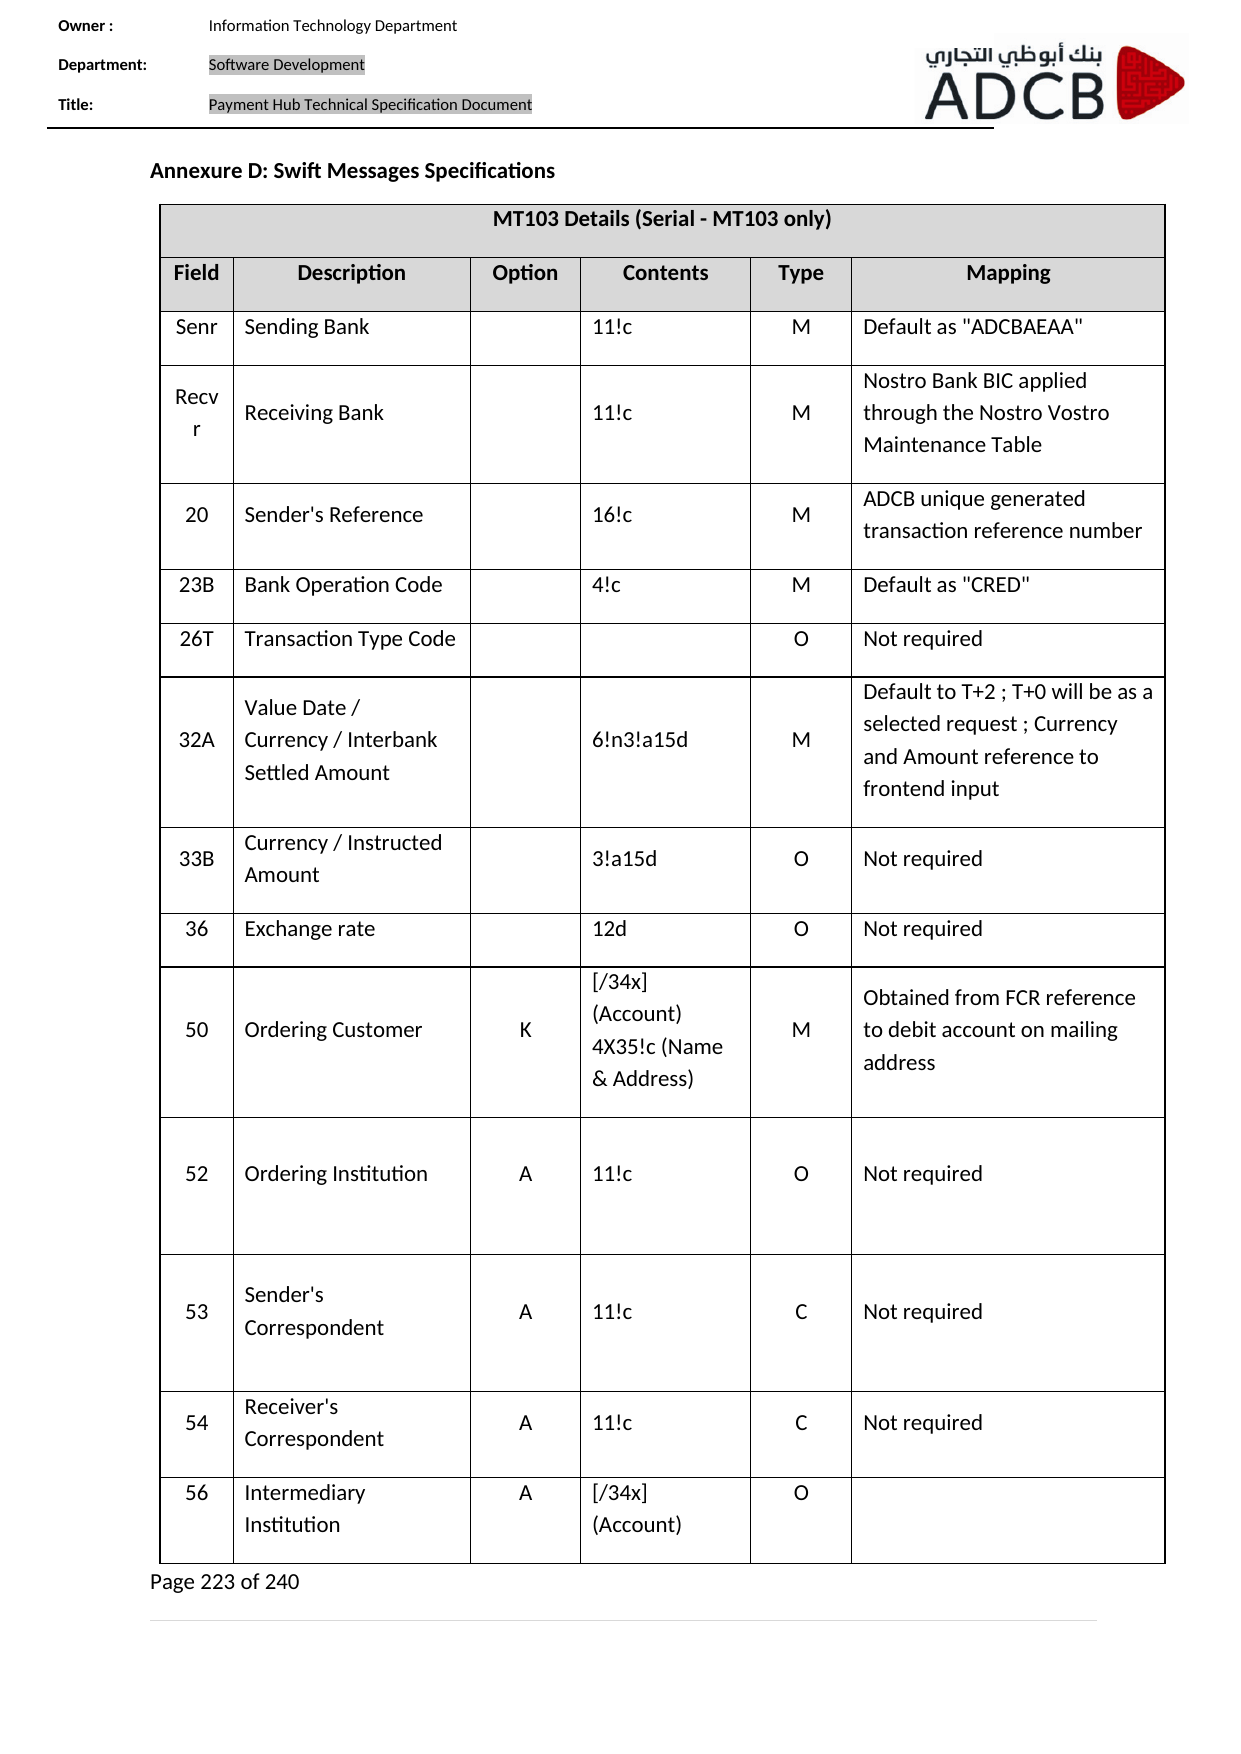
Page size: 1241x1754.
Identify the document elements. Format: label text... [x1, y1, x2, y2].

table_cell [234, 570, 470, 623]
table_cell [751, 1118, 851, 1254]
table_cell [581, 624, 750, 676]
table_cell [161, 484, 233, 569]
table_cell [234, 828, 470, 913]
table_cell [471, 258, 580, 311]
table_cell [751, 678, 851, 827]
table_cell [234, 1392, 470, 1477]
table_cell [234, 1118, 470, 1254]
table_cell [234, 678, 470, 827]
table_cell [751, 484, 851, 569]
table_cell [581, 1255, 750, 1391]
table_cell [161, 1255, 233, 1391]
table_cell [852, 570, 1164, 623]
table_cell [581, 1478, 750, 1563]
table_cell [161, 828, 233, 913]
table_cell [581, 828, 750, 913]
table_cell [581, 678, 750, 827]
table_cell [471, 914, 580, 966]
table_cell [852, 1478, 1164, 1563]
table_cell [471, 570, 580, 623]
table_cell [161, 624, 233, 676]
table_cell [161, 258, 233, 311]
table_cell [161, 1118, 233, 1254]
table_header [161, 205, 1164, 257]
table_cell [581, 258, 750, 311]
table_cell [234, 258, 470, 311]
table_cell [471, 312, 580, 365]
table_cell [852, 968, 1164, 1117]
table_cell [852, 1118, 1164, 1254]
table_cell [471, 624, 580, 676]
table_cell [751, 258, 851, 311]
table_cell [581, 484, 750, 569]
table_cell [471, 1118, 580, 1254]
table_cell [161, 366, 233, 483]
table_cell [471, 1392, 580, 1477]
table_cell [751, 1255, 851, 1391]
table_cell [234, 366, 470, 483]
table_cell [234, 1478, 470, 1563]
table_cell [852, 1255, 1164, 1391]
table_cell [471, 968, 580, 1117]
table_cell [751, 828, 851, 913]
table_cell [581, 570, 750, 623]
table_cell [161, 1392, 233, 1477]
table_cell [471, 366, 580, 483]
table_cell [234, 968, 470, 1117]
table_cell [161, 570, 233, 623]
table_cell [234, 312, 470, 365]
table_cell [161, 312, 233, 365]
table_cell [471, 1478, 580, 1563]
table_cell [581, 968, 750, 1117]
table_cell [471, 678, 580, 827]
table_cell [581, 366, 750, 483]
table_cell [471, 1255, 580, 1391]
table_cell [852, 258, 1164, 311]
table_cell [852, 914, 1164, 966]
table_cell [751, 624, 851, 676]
picture [914, 33, 1189, 124]
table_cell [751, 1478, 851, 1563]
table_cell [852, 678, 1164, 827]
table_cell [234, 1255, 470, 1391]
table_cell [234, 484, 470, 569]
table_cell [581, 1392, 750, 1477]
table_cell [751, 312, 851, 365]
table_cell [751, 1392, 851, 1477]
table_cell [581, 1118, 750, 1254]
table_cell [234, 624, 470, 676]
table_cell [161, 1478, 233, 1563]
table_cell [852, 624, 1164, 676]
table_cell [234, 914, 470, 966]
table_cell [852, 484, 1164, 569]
text Annexure D: Swift Messages Specifications [150, 157, 1097, 185]
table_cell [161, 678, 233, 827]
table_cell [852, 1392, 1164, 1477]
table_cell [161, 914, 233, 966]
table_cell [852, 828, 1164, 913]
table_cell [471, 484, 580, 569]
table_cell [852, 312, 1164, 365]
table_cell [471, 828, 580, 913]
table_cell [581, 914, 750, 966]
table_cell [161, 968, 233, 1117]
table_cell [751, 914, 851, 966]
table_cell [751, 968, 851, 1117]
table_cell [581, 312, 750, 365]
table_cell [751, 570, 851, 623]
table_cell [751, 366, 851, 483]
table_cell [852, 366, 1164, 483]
